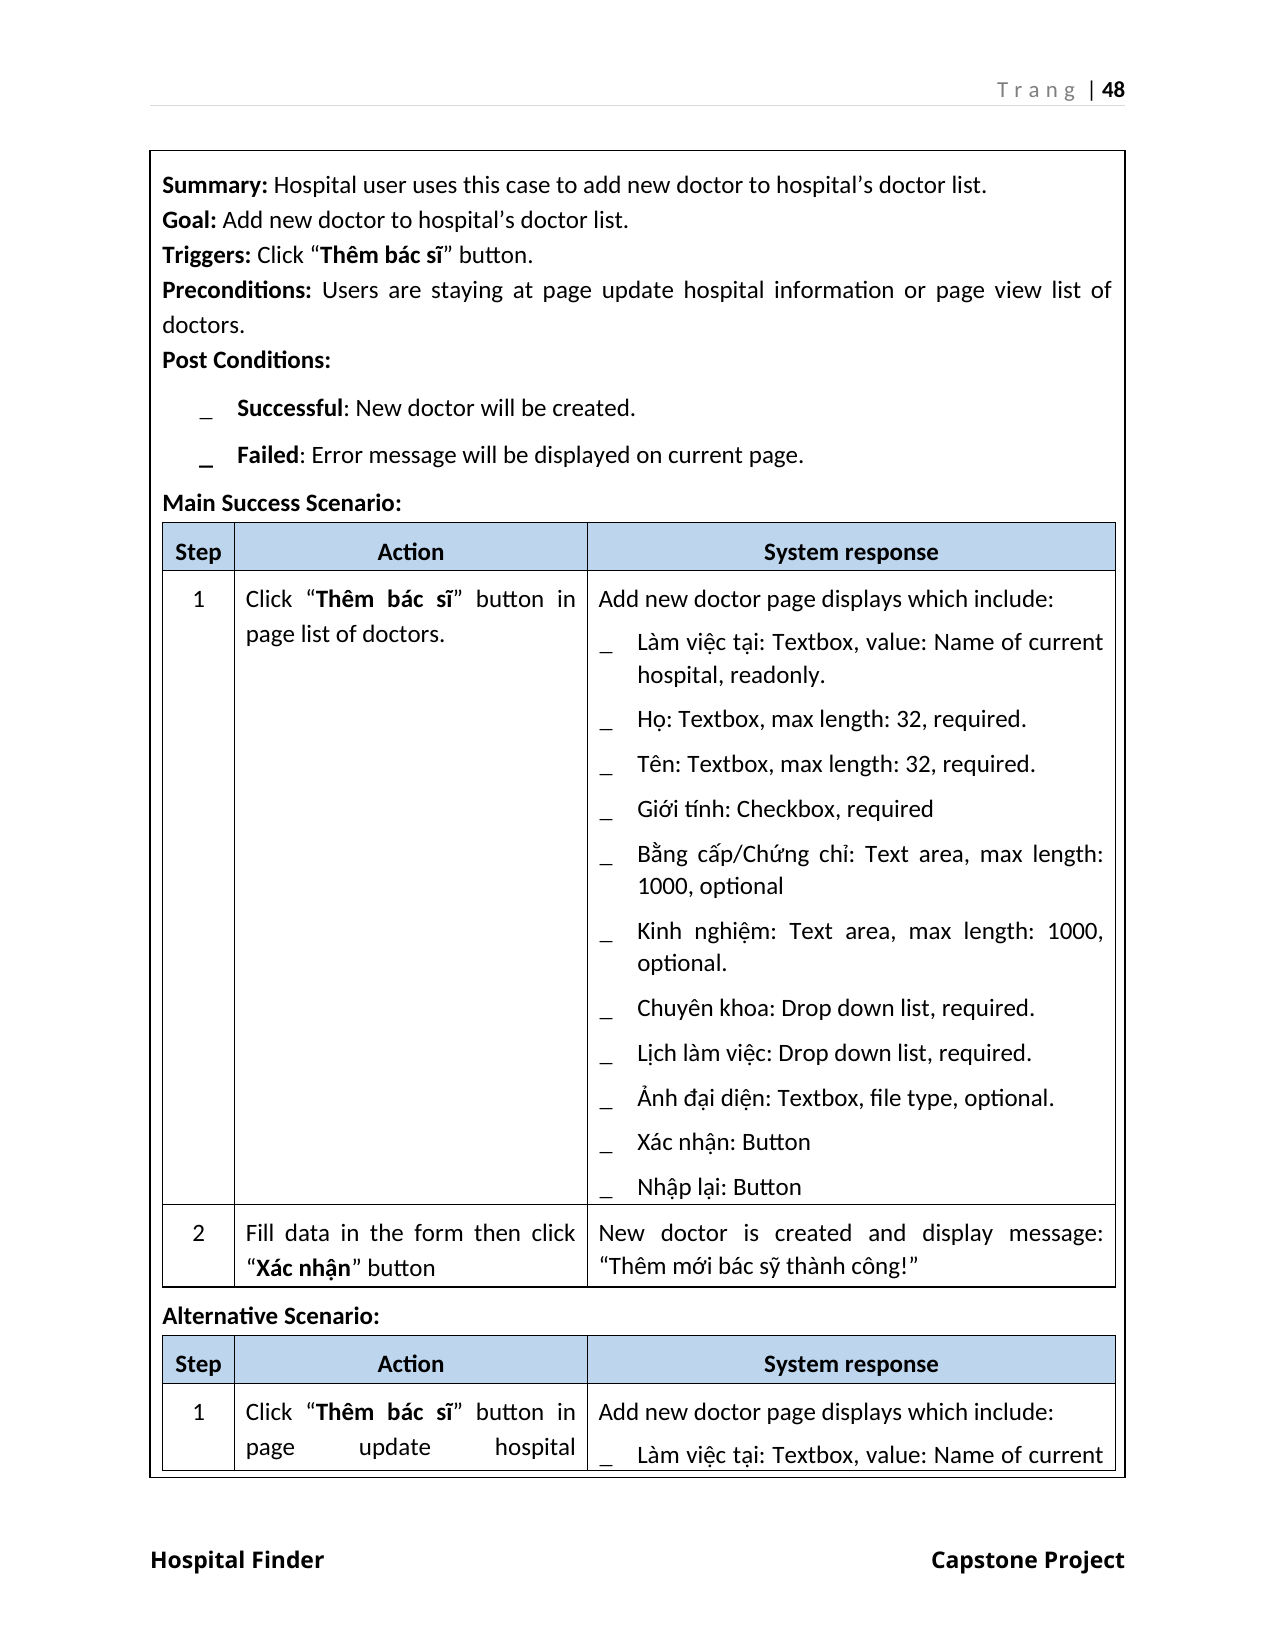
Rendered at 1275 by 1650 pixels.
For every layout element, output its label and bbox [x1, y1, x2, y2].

table_cell [151, 151, 1124, 1477]
